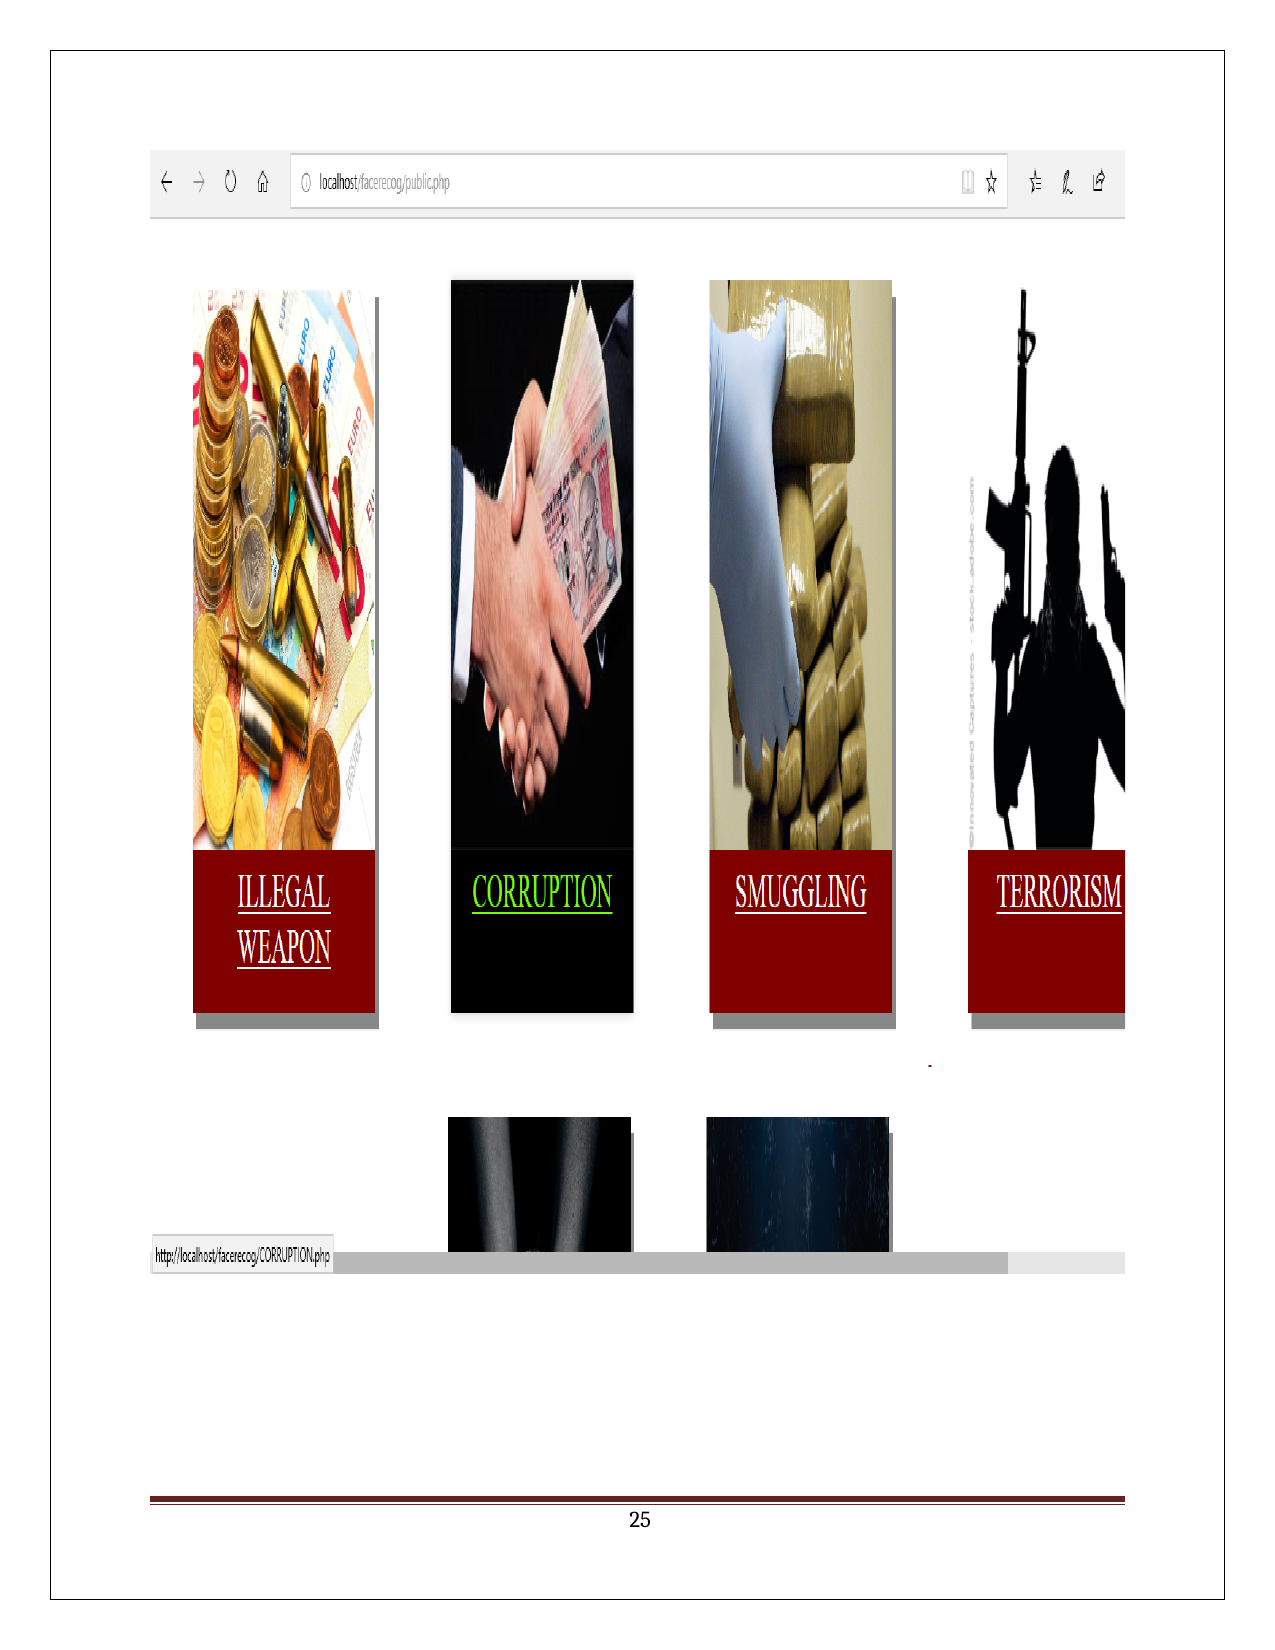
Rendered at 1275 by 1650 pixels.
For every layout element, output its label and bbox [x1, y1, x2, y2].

picture [150, 150, 1125, 1274]
